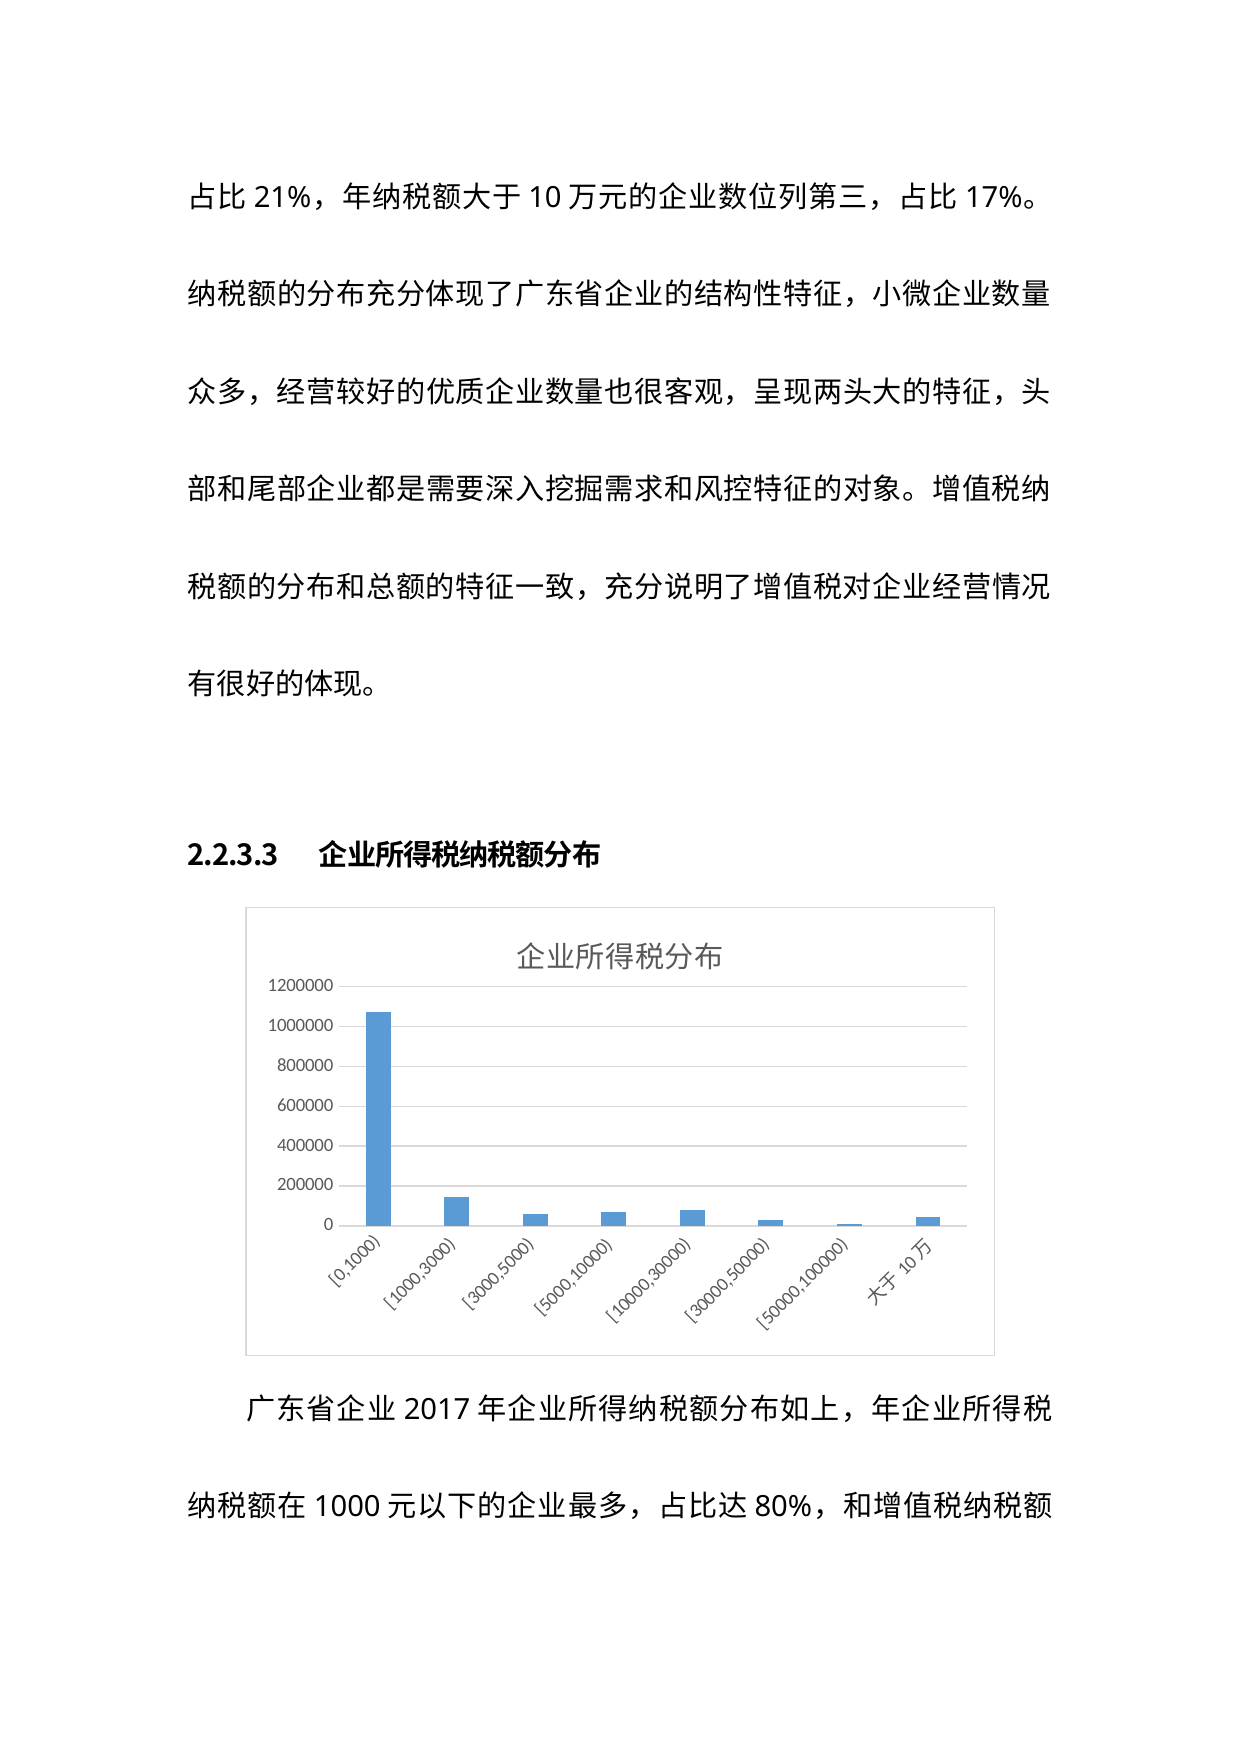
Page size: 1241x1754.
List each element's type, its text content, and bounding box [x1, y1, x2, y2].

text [187, 1374, 1053, 1537]
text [187, 162, 1053, 714]
list 企业所得税纳税额分布 [187, 820, 1053, 885]
